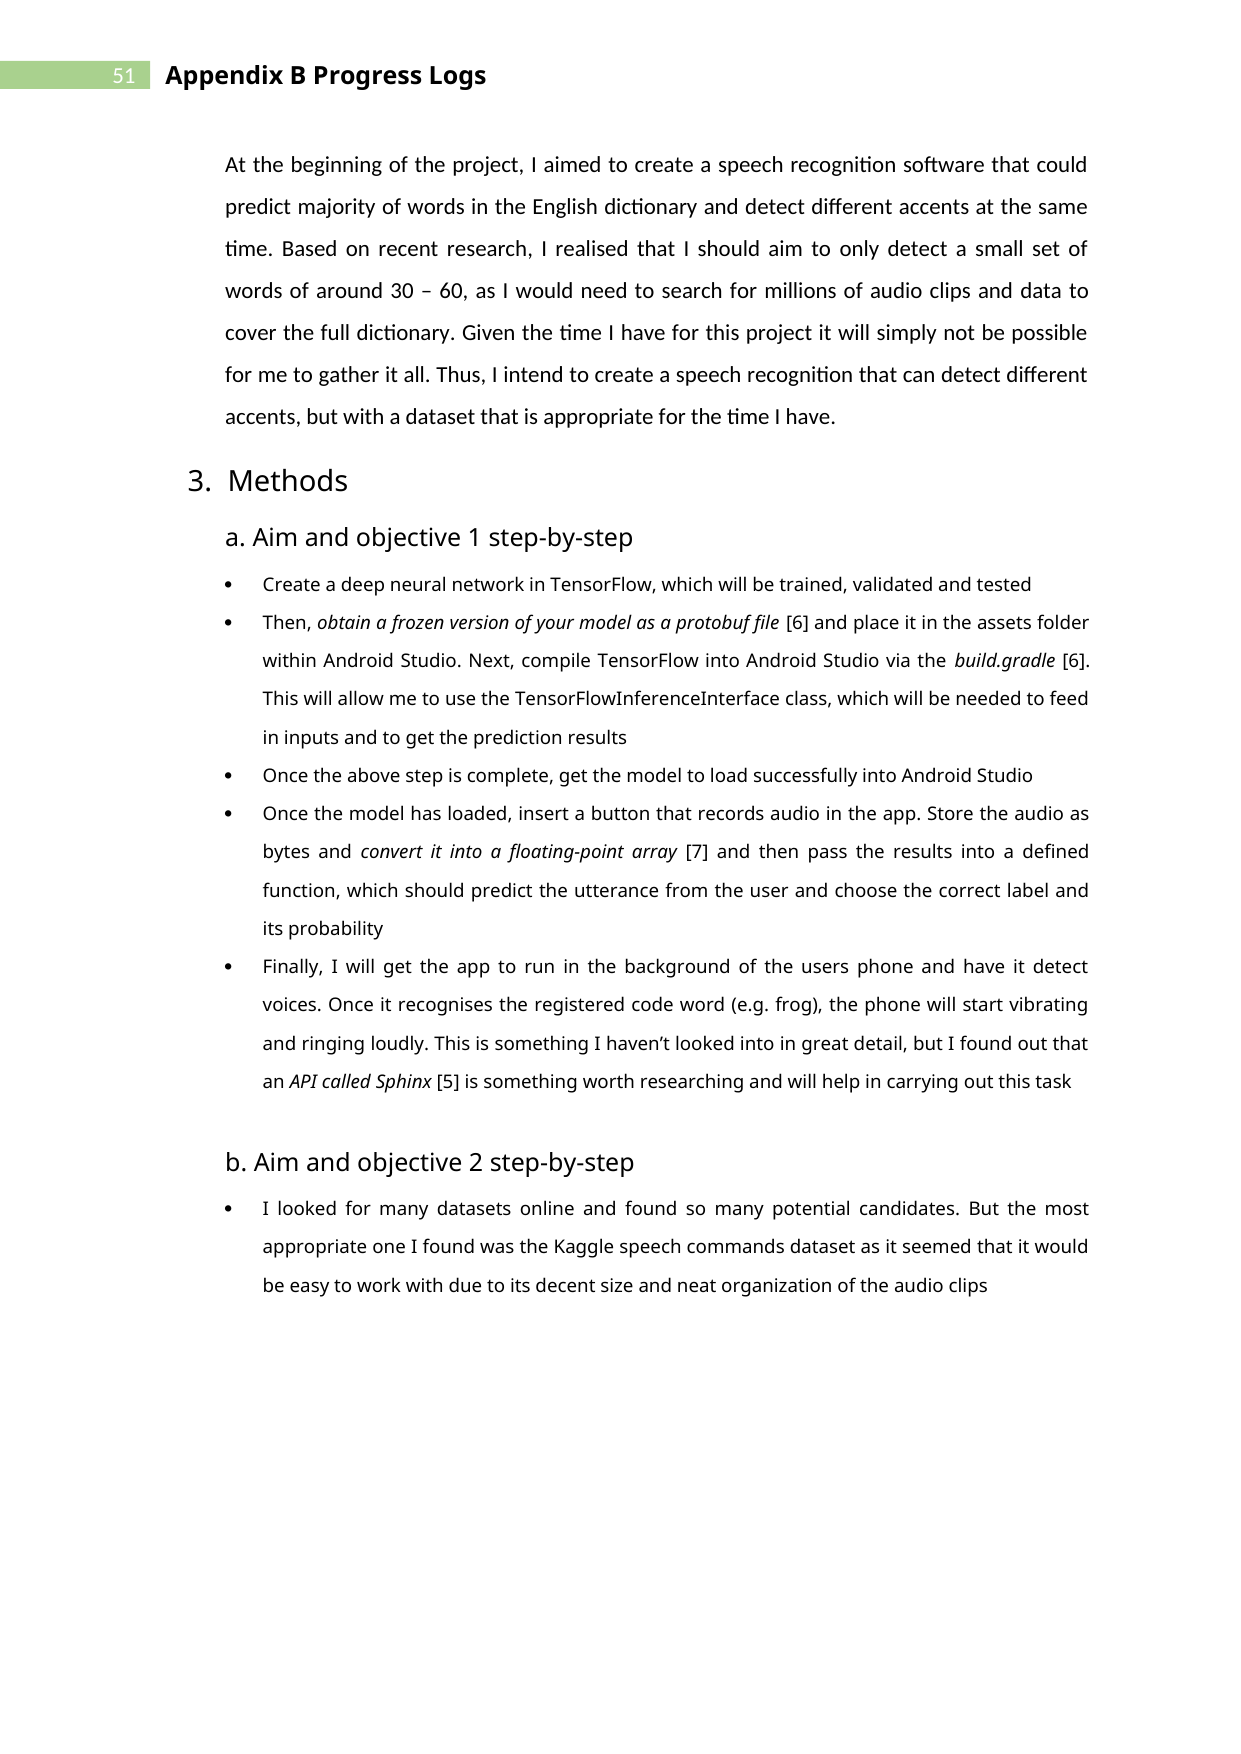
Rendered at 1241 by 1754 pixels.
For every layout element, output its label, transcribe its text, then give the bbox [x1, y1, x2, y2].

list Create a deep neural network in TensorFlow, which will be trained, validated and tested [225, 571, 1090, 597]
text Aim and objective 1 step-by-step [225, 520, 1090, 554]
list Once the model has loaded, insert a button that records audio in the app. Store the audio as bytes and convert it into a floating-point array [7] and then pass the results into a defined function, which should predict the utterance from the user and choose the correct label and its probability [225, 800, 1090, 941]
text Aim and objective 2 step-by-step [225, 1144, 1090, 1178]
text Methods [187, 461, 1090, 500]
list Finally, I will get the app to run in the background of the users phone and have it detect voices. Once it recognises the registered code word (e.g. frog), the phone will start vibrating and ringing loudly. This is something I haven’t looked into in great detail, but I found out that an API called Sphinx [5] is something worth researching and will help in carrying out this task [225, 953, 1090, 1093]
list I looked for many datasets online and found so many potential candidates. But the most appropriate one I found was the Kaggle speech commands dataset as it seemed that it would be easy to work with due to its decent size and neat organization of the audio clips [225, 1196, 1090, 1297]
text At the beginning of the project, I aimed to create a speech recognition software that could predict majority of words in the English dictionary and detect different accents at the same time. Based on recent research, I realised that I should aim to only detect a small set of words of around 30 – 60, as I would need to search for millions of audio clips and data to cover the full dictionary. Given the time I have for this project it will simply not be possible for me to gather it all. Thus, I intend to create a speech recognition that can detect different accents, but with a dataset that is appropriate for the time I have. [225, 150, 1090, 430]
list Once the above step is complete, get the model to load successfully into Android Studio [225, 762, 1090, 788]
list Then, obtain a frozen version of your model as a protobuf file [6] and place it in the assets folder within Android Studio. Next, compile TensorFlow into Android Studio via the build.gradle [6]. This will allow me to use the TensorFlowInferenceInterface class, which will be needed to feed in inputs and to get the prediction results [225, 609, 1090, 749]
